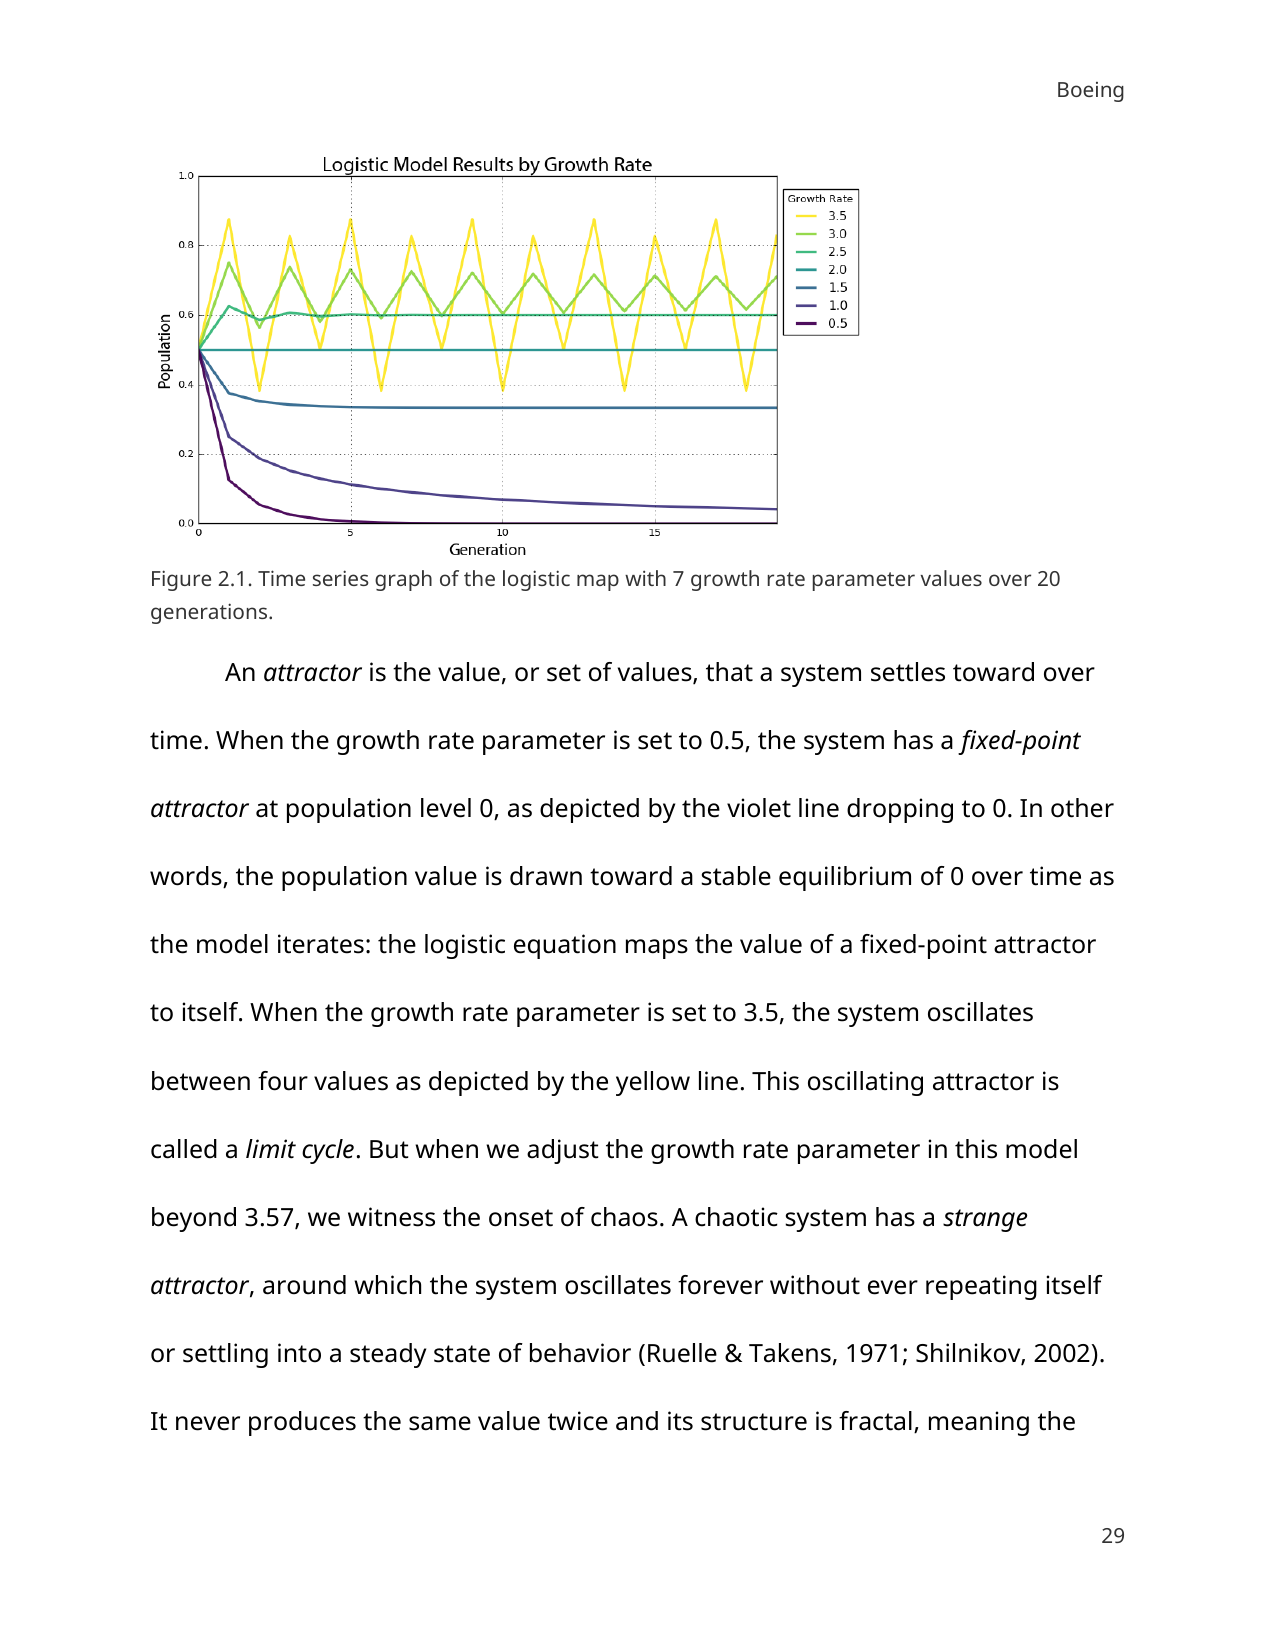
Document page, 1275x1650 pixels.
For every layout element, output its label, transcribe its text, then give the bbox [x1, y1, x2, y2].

picture [150, 150, 864, 565]
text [150, 654, 1125, 1438]
text Figure 2.1. Time series graph of the logistic map with 7 growth rate parameter values over 20 generations. [150, 564, 1125, 625]
